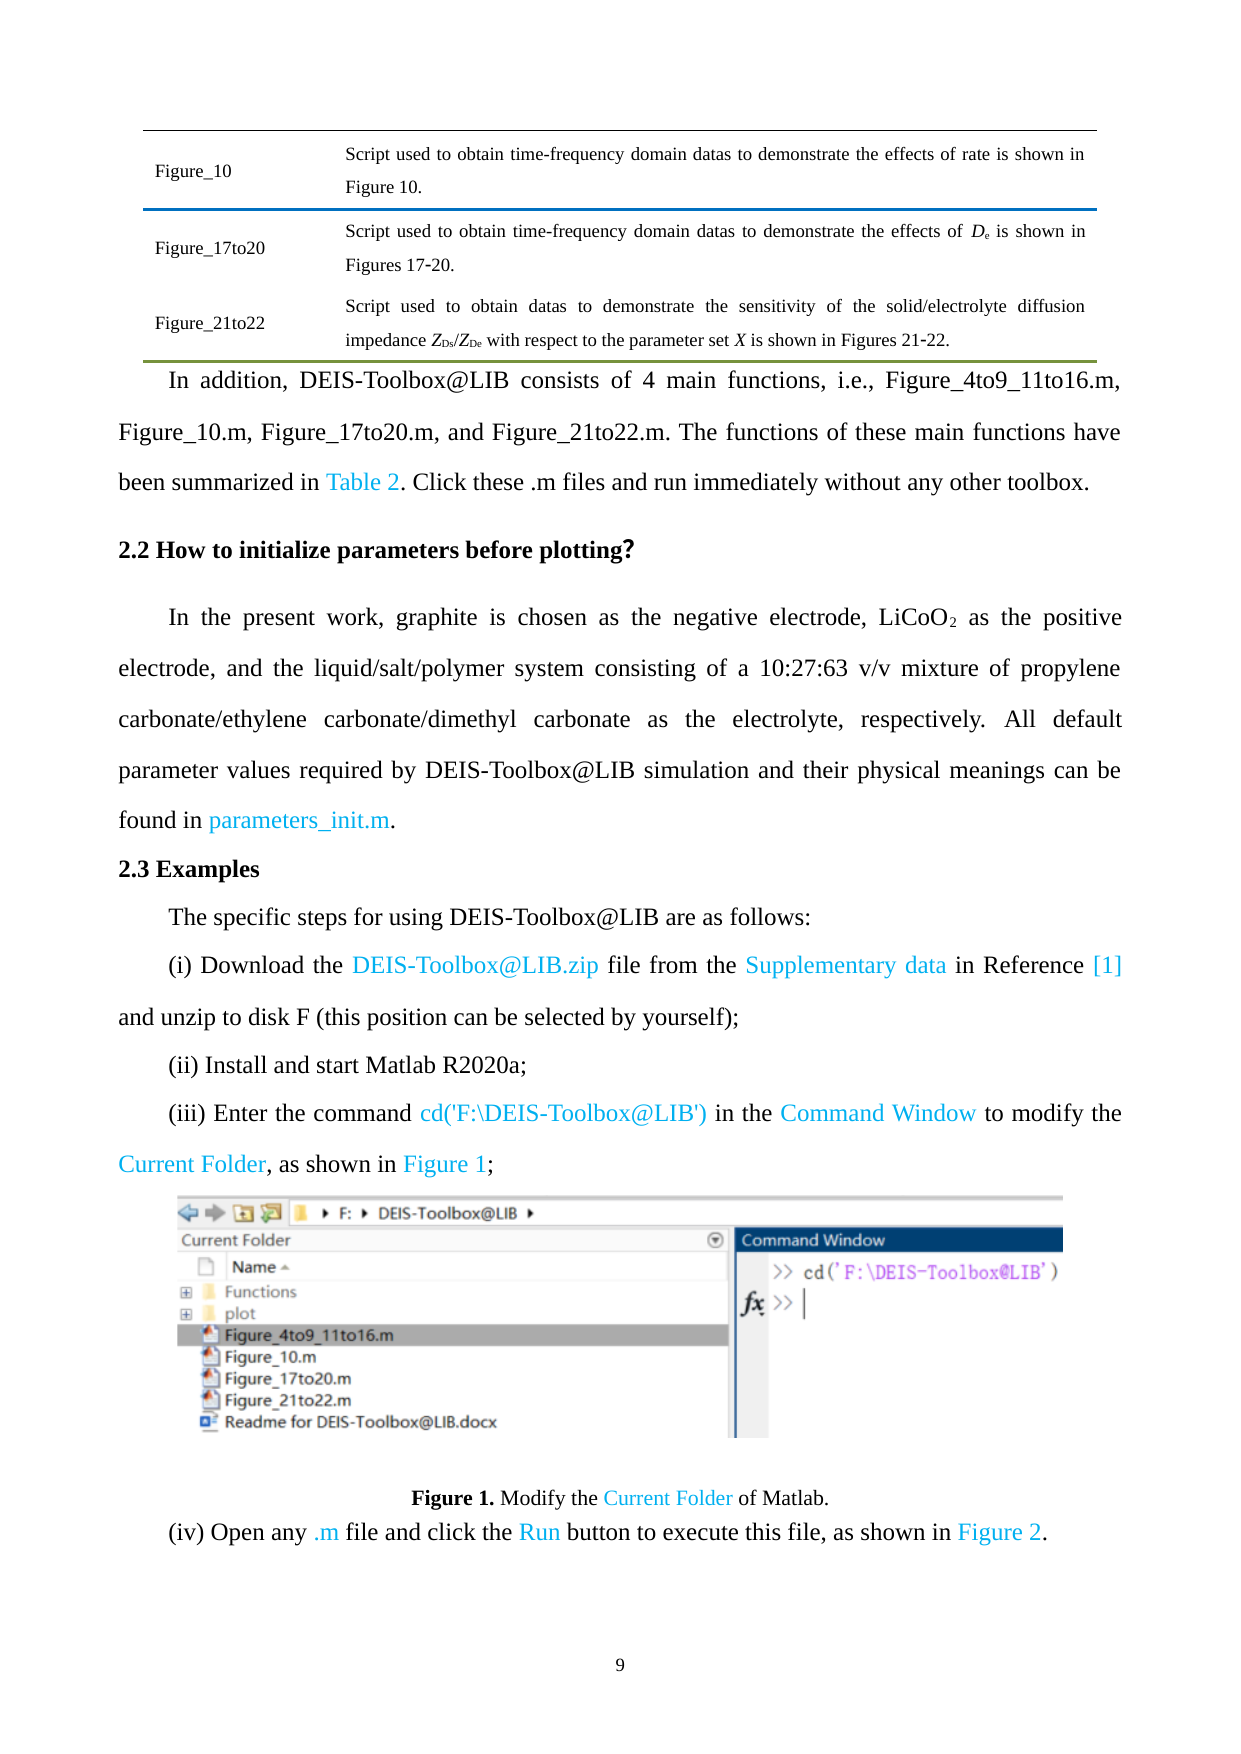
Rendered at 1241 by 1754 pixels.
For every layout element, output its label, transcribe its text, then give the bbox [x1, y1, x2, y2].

table_cell Figure_17to20 [143, 211, 334, 285]
text (iv) Open any .m file and click the Run button to execute this file, as shown in Figure 2. [118, 1515, 1122, 1549]
text The specific steps for using DEIS-Toolbox@LIB are as follows: [118, 900, 1122, 934]
text (ii) Install and start Matlab R2020a; [118, 1047, 1122, 1081]
picture [177, 1195, 1063, 1438]
text In the present work, graphite is chosen as the negative electrode, LiCoO2 as the positive electrode, and the liquid/salt/polymer system consisting of a 10:27:63 v/v mixture of propylene carbonate/ethylene carbonate/dimethyl carbonate as the electrolyte, respectively. All default parameter values required by DEIS-Toolbox@LIB simulation and their physical meanings can be found in parameters_init.m. [118, 599, 1122, 837]
table_cell Script used to obtain time-frequency domain datas to demonstrate the effects of rate is shown in Figure 10. [334, 131, 1097, 208]
table_cell Script used to obtain time-frequency domain datas to demonstrate the effects of De is shown in Figures 1720. [334, 211, 1097, 285]
subtitle 2.3 Examples [118, 851, 1122, 885]
text In addition, DEIS-Toolbox@LIB consists of 4 main functions, i.e., Figure_4to9_11to16.m, Figure_10.m, Figure_17to20.m, and Figure_21to22.m. The functions of these main functions have been summarized in Table 2. Click these .m files and run immediately without any other toolbox. [118, 363, 1122, 499]
text (i) Download the DEIS-Toolbox@LIB.zip file from the Supplementary data in Reference [1] and unzip to disk F (this position can be selected by yourself); [118, 948, 1122, 1033]
text Figure 1. Modify the Current Folder of Matlab. [118, 1481, 1122, 1515]
table_cell Figure_10 [143, 131, 334, 208]
text (iii) Enter the command cd('F:\DEIS-Toolbox@LIB') in the Command Window to modify the Current Folder, as shown in Figure 1; [118, 1096, 1122, 1181]
table_cell Figure_21to22 [143, 285, 334, 360]
table_cell Script used to obtain datas to demonstrate the sensitivity of the solid/electrolyte diffusion impedance ZDs/ZDe with respect to the parameter set X is shown in Figures 2122. [334, 285, 1097, 360]
subtitle 2.2 How to initialize parameters before plotting？ [118, 513, 1122, 581]
